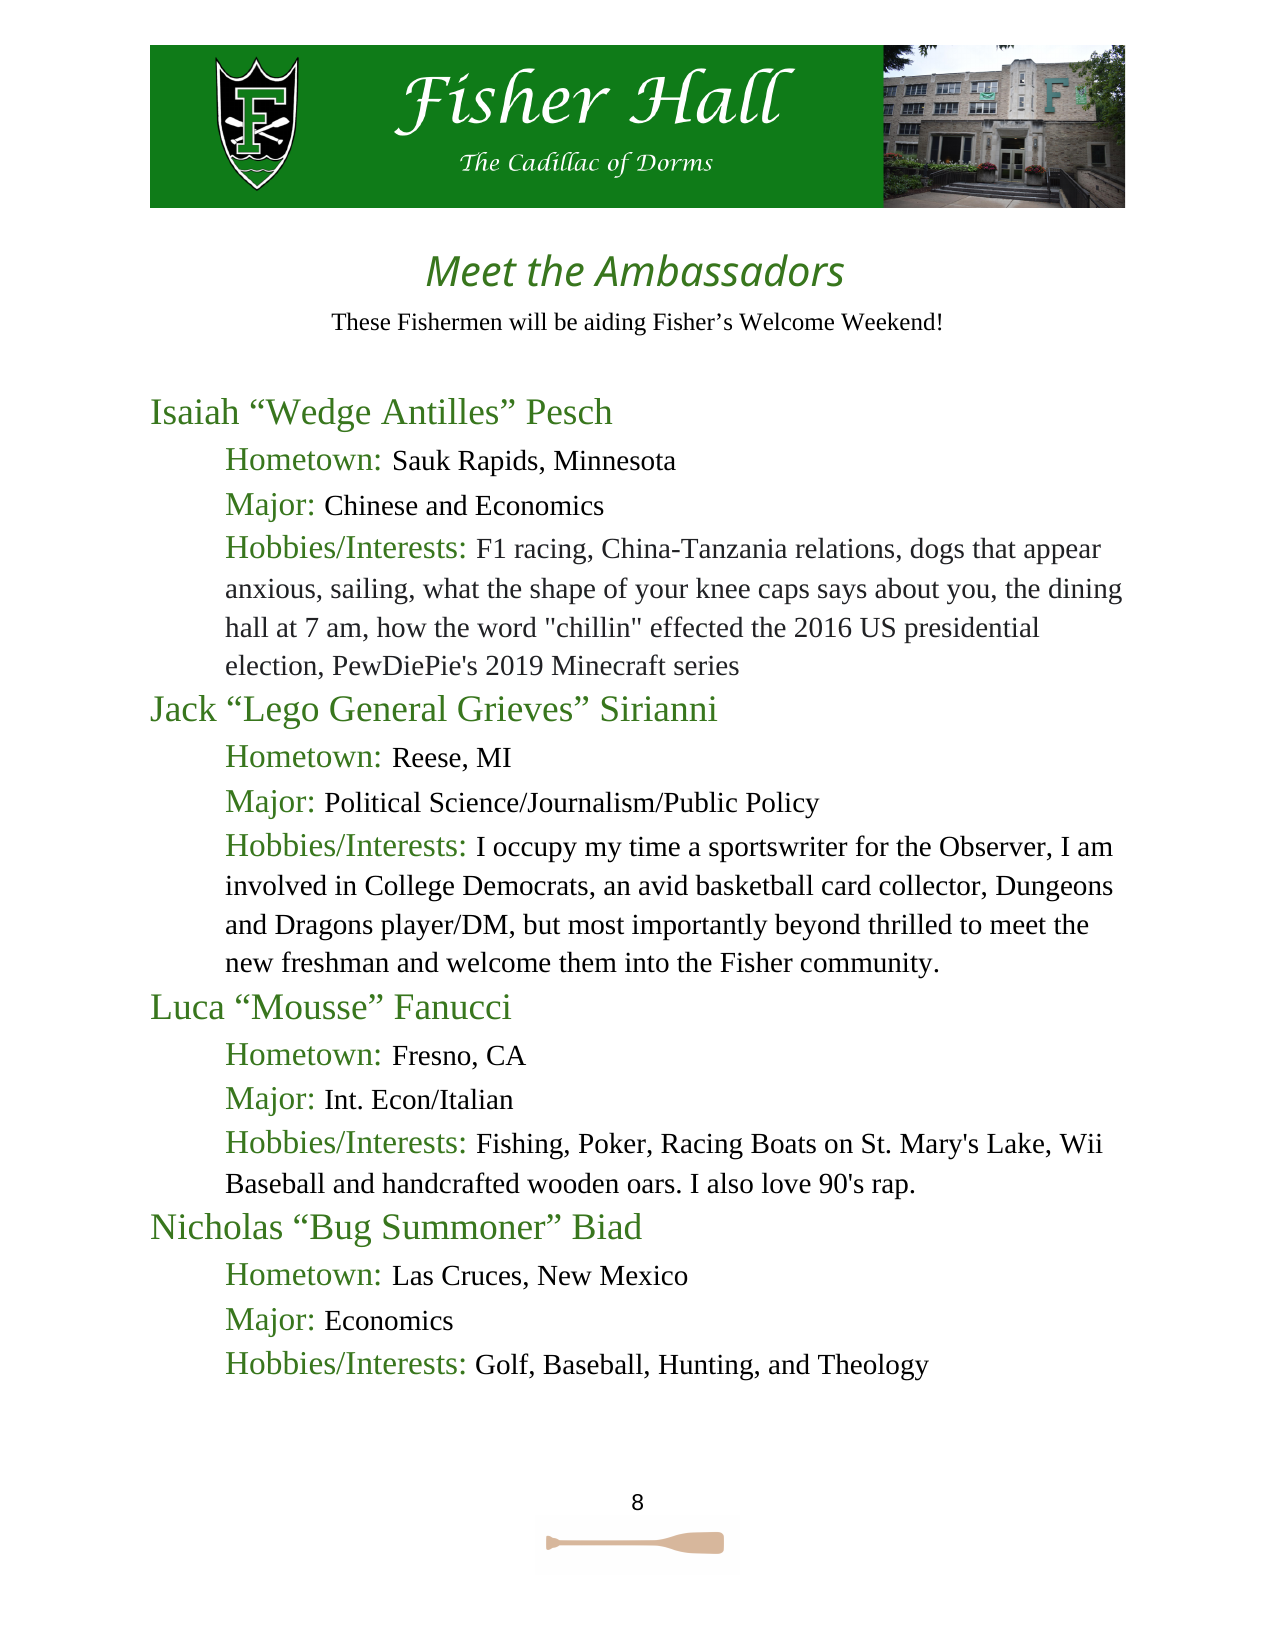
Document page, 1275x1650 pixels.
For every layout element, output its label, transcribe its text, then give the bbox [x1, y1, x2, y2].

text Nicholas “Bug Summoner” Biad [150, 1204, 1125, 1248]
text Hobbies/Interests: F1 racing, China-Tanzania relations, dogs that appear anxious, sailing, what the shape of your knee caps says about you, the dining hall at 7 am, how the word "chillin" effected the 2016 US presidential election, PewDiePie's 2019 Minecraft series [225, 528, 1125, 682]
text Isaiah “Wedge Antilles” Pesch [150, 389, 1125, 432]
text Hometown: Sauk Rapids, Minnesota [150, 439, 1125, 477]
text Hobbies/Interests: Fishing, Poker, Racing Boats on St. Mary's Lake, Wii Baseball and handcrafted wooden oars. I also love 90's rap. [225, 1123, 1125, 1199]
text Hometown: Las Cruces, New Mexico [150, 1254, 1125, 1292]
text Jack “Lego General Grieves” Sirianni [150, 687, 1125, 730]
text Major: Economics [150, 1299, 1125, 1337]
text Hometown: Fresno, CA [150, 1034, 1125, 1072]
text Major: Chinese and Economics [150, 484, 1125, 522]
text These Fishermen will be aiding Fisher’s Welcome Weekend! [150, 307, 1125, 336]
subtitle Meet the Ambassadors [150, 242, 1125, 298]
text Hometown: Reese, MI [150, 736, 1125, 775]
text Hobbies/Interests: Golf, Baseball, Hunting, and Theology [150, 1343, 1125, 1381]
text Hobbies/Interests: I occupy my time a sportswriter for the Observer, I am involved in College Democrats, an avid basketball card collector, Dungeons and Dragons player/DM, but most importantly beyond thrilled to meet the new freshman and welcome them into the Fisher community. [225, 825, 1125, 979]
picture [535, 1515, 740, 1575]
text Major: Political Science/Journalism/Public Policy [150, 781, 1125, 819]
text Major: Int. Econ/Italian [150, 1078, 1125, 1117]
picture [150, 45, 1125, 208]
text Luca “Mousse” Fanucci [150, 984, 1125, 1027]
